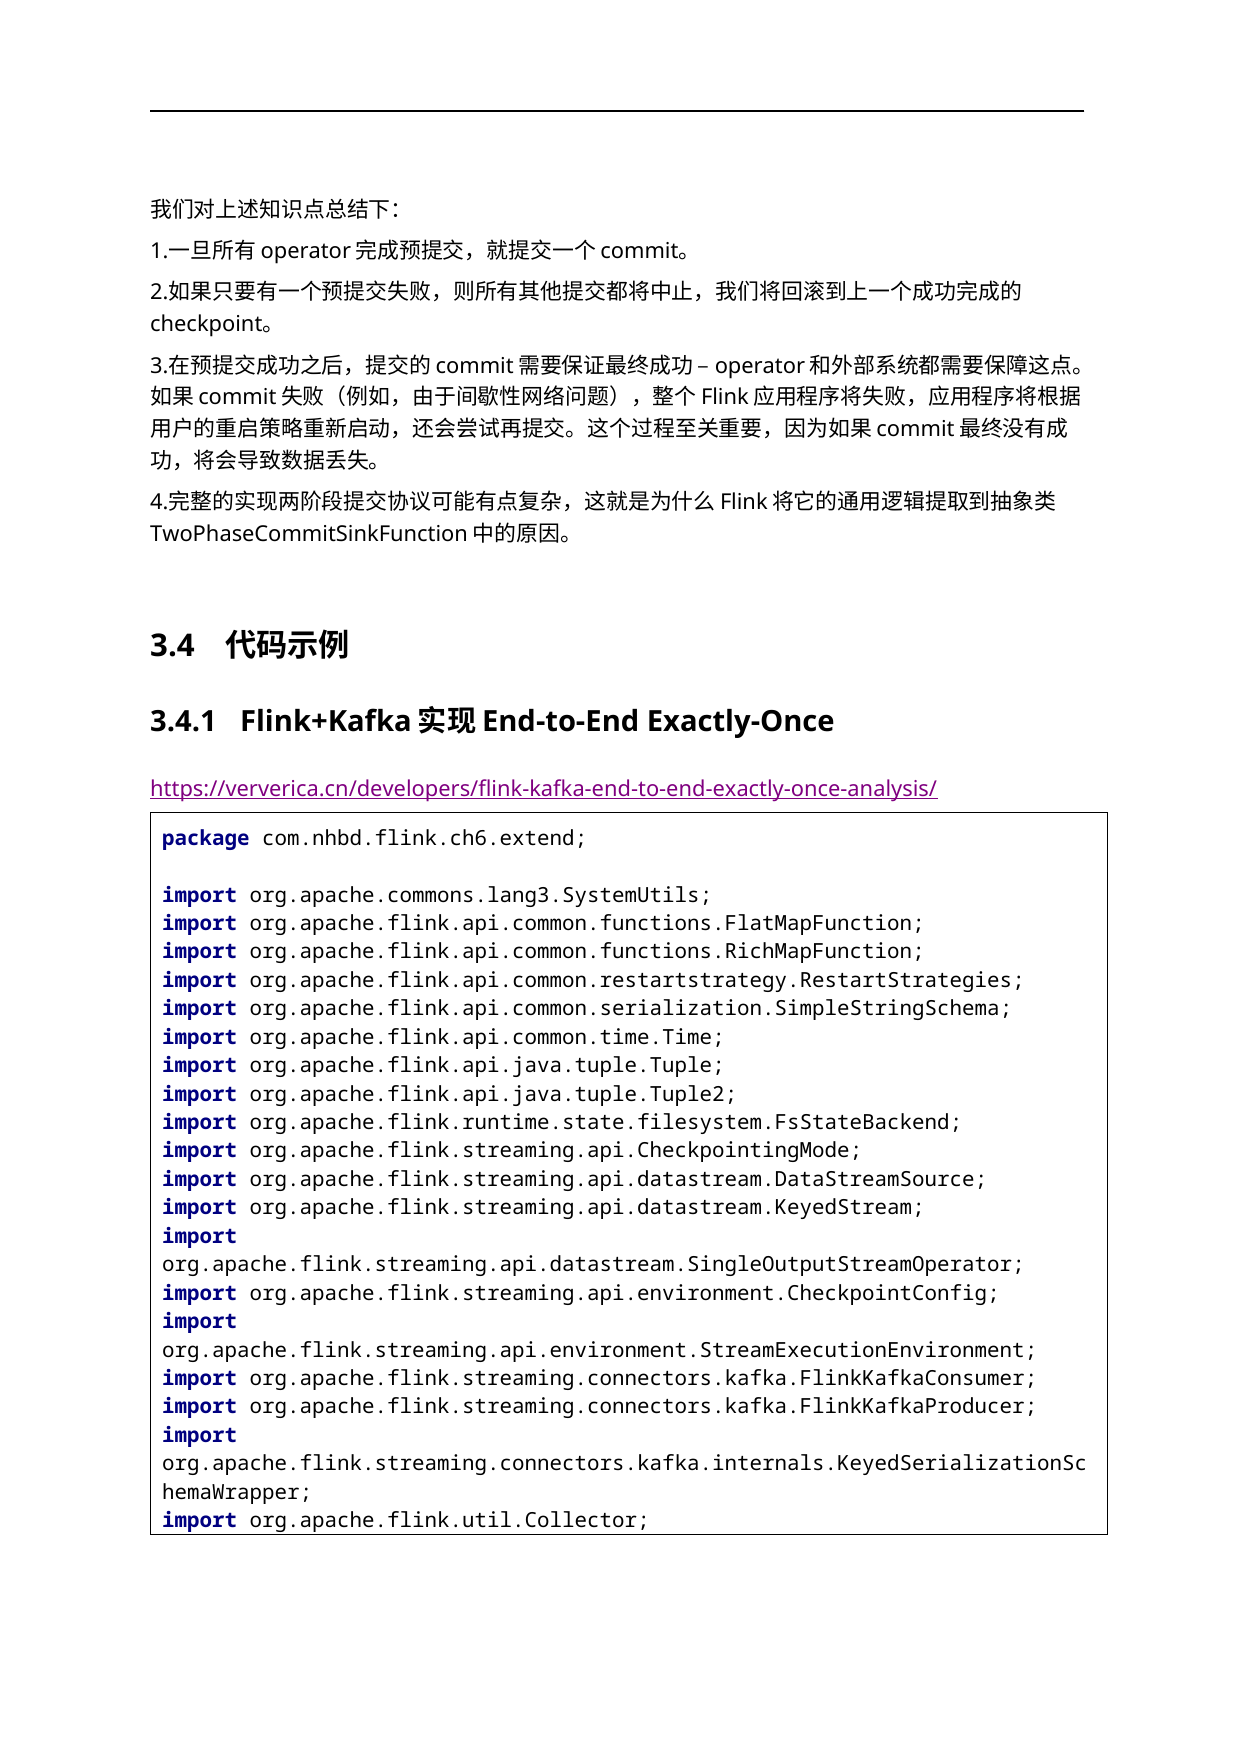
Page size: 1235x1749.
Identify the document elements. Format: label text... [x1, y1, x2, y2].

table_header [151, 813, 1107, 1534]
text 4.完整的实现两阶段提交协议可能有点复杂，这就是为什么Flink将它的通用逻辑提取到抽象类TwoPhaseCommitSinkFunction中的原因。 [150, 484, 1084, 548]
subtitle Flink+Kafka实现End-to-End Exactly-Once [150, 698, 1084, 740]
text 我们对上述知识点总结下： [150, 192, 1084, 223]
text 2.如果只要有一个预提交失败，则所有其他提交都将中止，我们将回滚到上一个成功完成的checkpoint。 [150, 274, 1084, 338]
subtitle 代码示例 [150, 620, 1084, 665]
text 1.一旦所有operator完成预提交，就提交一个commit。 [150, 233, 1084, 265]
text https://ververica.cn/developers/flink-kafka-end-to-end-exactly-once-analysis/ [150, 773, 1084, 802]
text 3.在预提交成功之后，提交的commit需要保证最终成功 – operator和外部系统都需要保障这点。如果commit失败（例如，由于间歇性网络问题），整个Flink应用程序将失败，应用程序将根据用户的重启策略重新启动，还会尝试再提交。这个过程至关重要，因为如果commit最终没有成功，将会导致数据丢失。 [150, 348, 1084, 474]
